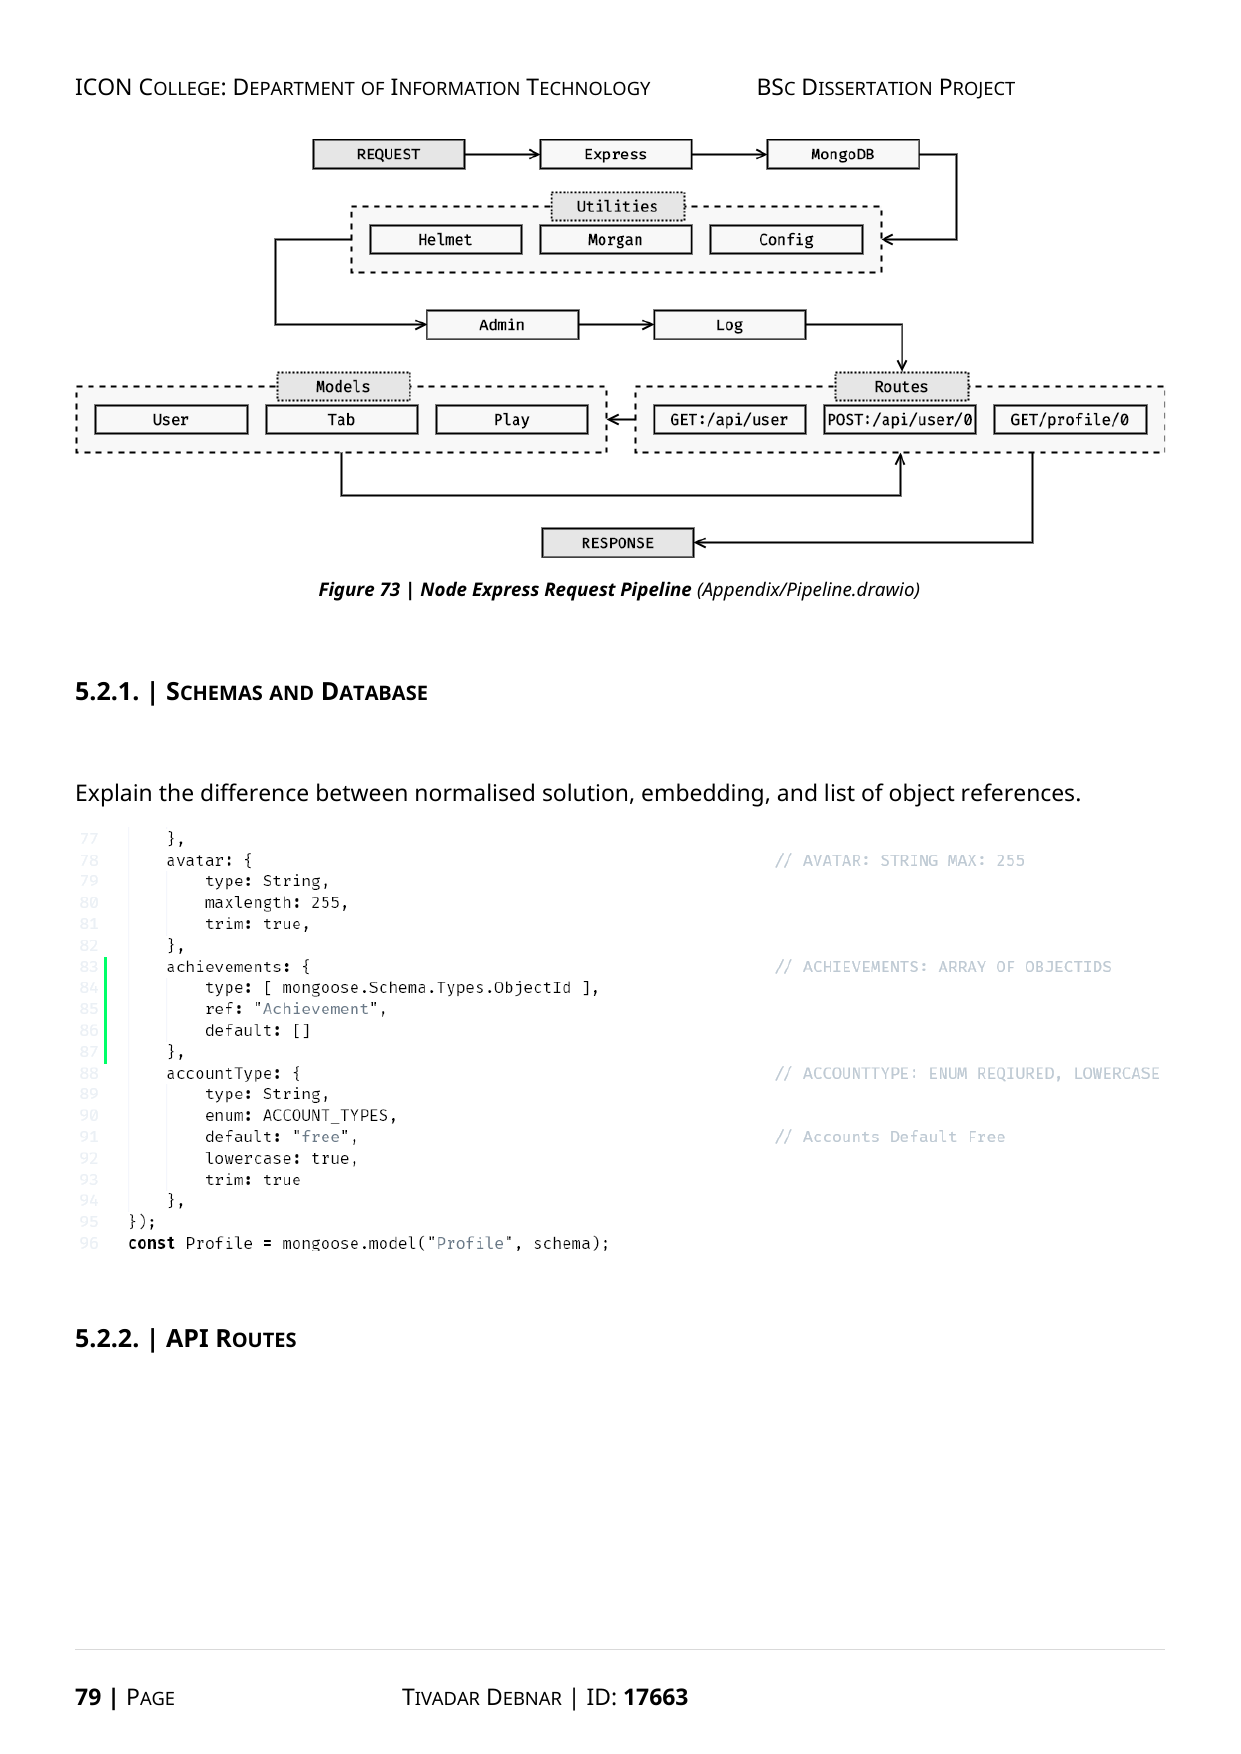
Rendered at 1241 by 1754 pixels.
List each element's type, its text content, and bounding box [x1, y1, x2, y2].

text Explain the difference between normalised solution, embedding, and list of object references. [75, 777, 1165, 808]
text Figure 73 | Node Express Request Pipeline (Appendix/Pipeline.drawio) [75, 576, 1165, 602]
picture [75, 827, 1166, 1251]
picture [75, 139, 1166, 558]
subtitle 5.2.1. | Schemas and Database [75, 673, 1165, 707]
subtitle 5.2.2. | API Routes [75, 1320, 1165, 1354]
